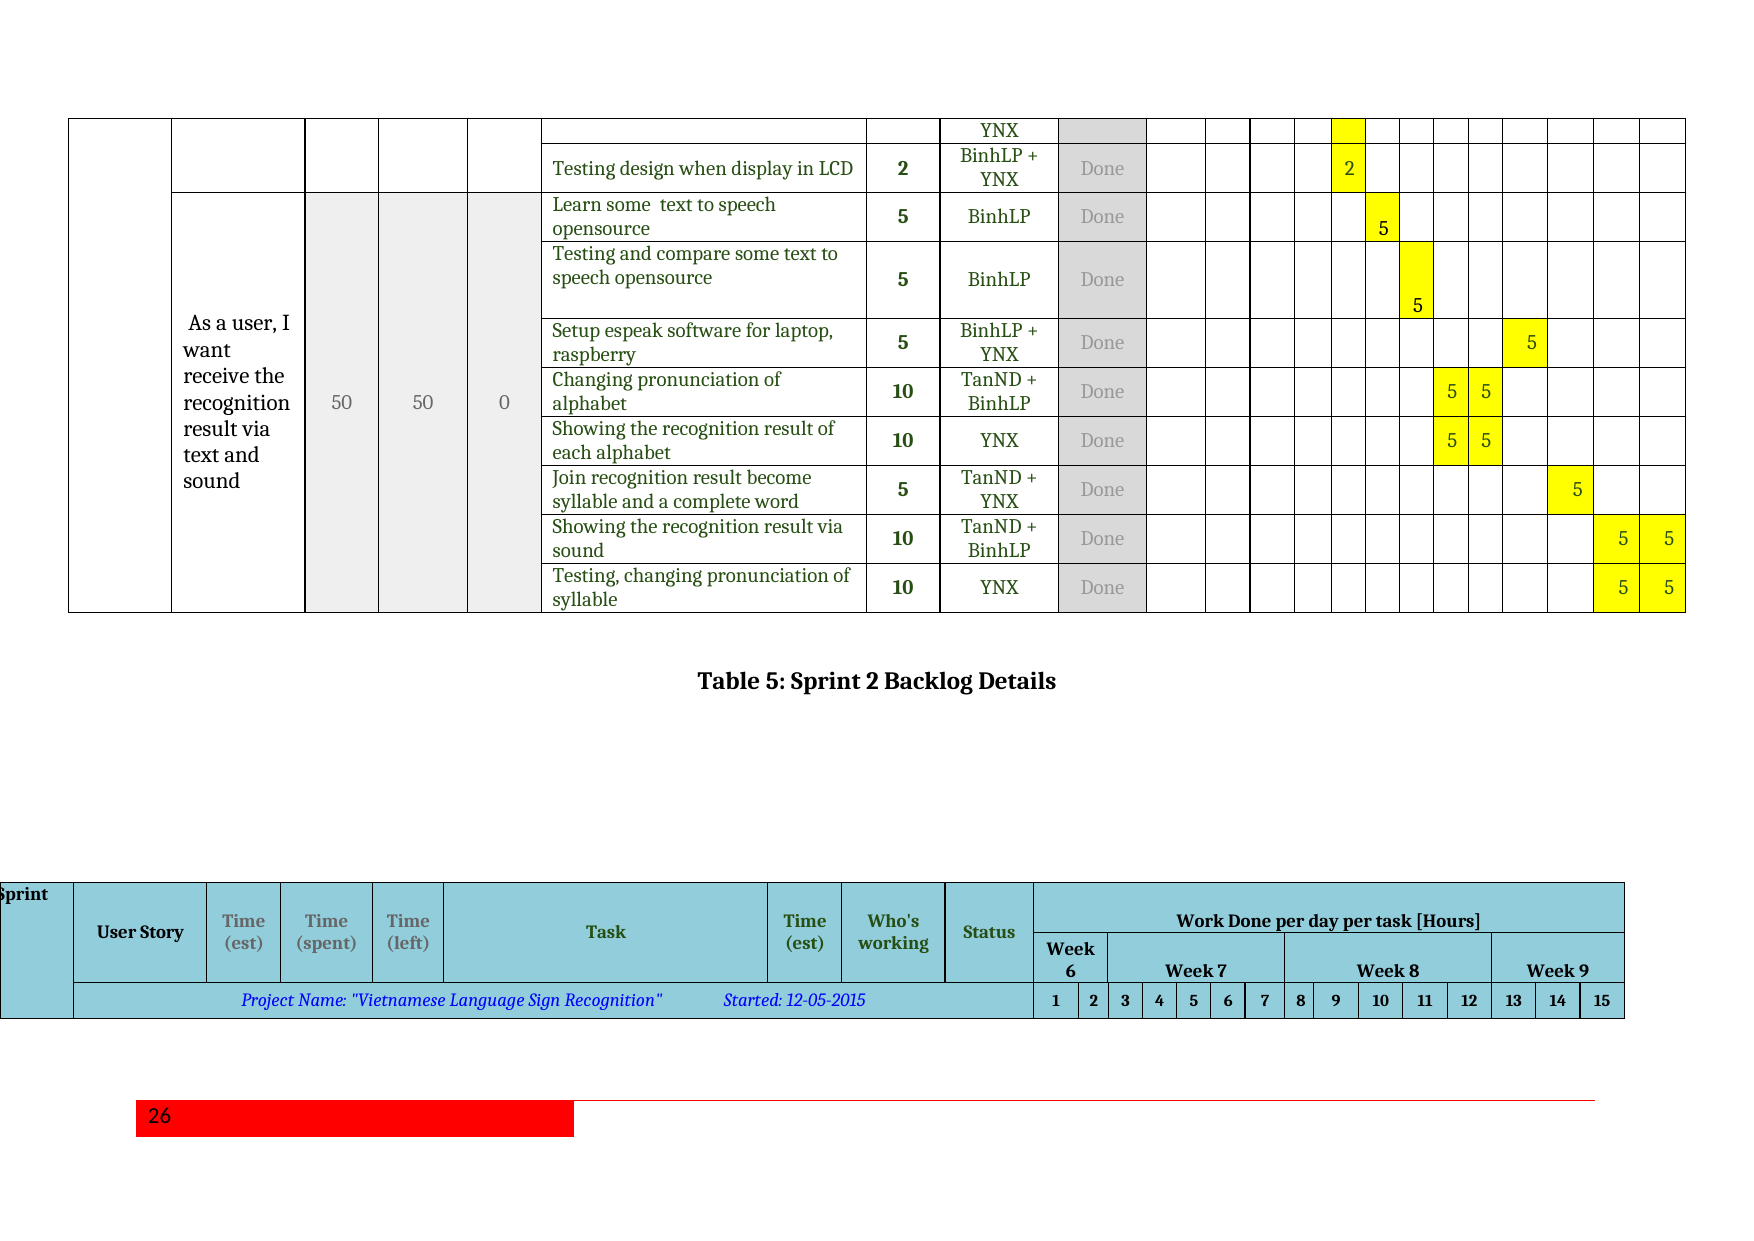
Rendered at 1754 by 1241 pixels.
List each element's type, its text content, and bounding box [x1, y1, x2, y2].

table_cell Done [1059, 515, 1146, 563]
table_cell [1503, 466, 1547, 514]
table_cell [1548, 242, 1593, 318]
table_header Work Done per day per task [Hours] [1034, 883, 1624, 932]
table_cell 2 [1079, 983, 1108, 1018]
table_cell [1332, 242, 1365, 318]
table_cell [1400, 417, 1433, 465]
table_cell [1206, 119, 1249, 143]
table_cell Learn some text to speech opensource [542, 193, 866, 241]
table_cell Testing, changing pronunciation of syllable [542, 564, 866, 612]
table_cell 10 [867, 417, 939, 465]
table_cell [1469, 466, 1502, 514]
table_cell [1295, 319, 1331, 367]
table_cell [1206, 564, 1249, 612]
table_cell 5 [867, 242, 939, 318]
table_cell 0 [468, 193, 541, 612]
table_cell [1206, 417, 1249, 465]
table_cell [1295, 515, 1331, 563]
table_cell 11 [1403, 983, 1447, 1018]
table_cell [1548, 119, 1593, 143]
table_cell [1434, 144, 1468, 192]
table_cell 5 [1469, 417, 1502, 465]
table_cell BinhLP + YNX [941, 319, 1058, 367]
table_cell [1295, 242, 1331, 318]
table_cell [1206, 515, 1249, 563]
table_cell 6 [1211, 983, 1244, 1018]
table_cell [1366, 417, 1399, 465]
table_cell [1251, 515, 1294, 563]
table_cell Setup espeak software for laptop, raspberry [542, 319, 866, 367]
table_cell [1469, 319, 1502, 367]
table_cell Done [1059, 368, 1146, 416]
table_cell 10 [1359, 983, 1402, 1018]
table_cell TanND + BinhLP [941, 368, 1058, 416]
table_cell TanND + YNX [941, 466, 1058, 514]
table_cell [1503, 242, 1547, 318]
table_cell [1206, 193, 1249, 241]
table_cell [1503, 119, 1547, 143]
table_cell [1147, 417, 1205, 465]
table_cell [1434, 319, 1468, 367]
table_cell 2 [867, 144, 939, 192]
table_cell [1640, 242, 1685, 318]
table_cell [1366, 564, 1399, 612]
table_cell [542, 119, 866, 143]
table_cell [1147, 144, 1205, 192]
table_cell [1503, 193, 1547, 241]
table_header Time (est) [207, 883, 280, 982]
table_cell [1434, 466, 1468, 514]
table_cell [1469, 564, 1502, 612]
table_header Time (spent) [281, 883, 372, 982]
table_cell BinhLP [941, 193, 1058, 241]
table_cell [1251, 193, 1294, 241]
table_cell Done [1059, 119, 1146, 143]
table_cell [1434, 515, 1468, 563]
table_header Who's working [842, 883, 944, 982]
table_cell [1295, 144, 1331, 192]
table_cell [1400, 144, 1433, 192]
table_cell [1147, 242, 1205, 318]
table_cell [1147, 193, 1205, 241]
table_cell [1147, 466, 1205, 514]
table_cell [1206, 466, 1249, 514]
table_cell [1206, 319, 1249, 367]
table_header Status [946, 883, 1033, 982]
table_cell [1434, 193, 1468, 241]
table_cell [1469, 119, 1502, 143]
table_cell [1251, 119, 1294, 143]
table_cell 15 [1581, 983, 1624, 1018]
table_cell [1548, 193, 1593, 241]
table_cell YNX [941, 417, 1058, 465]
table_cell [1206, 368, 1249, 416]
table_cell [1332, 368, 1365, 416]
table_cell 5 [867, 193, 939, 241]
table_cell [1251, 319, 1294, 367]
table_cell [1147, 368, 1205, 416]
table_cell [1332, 564, 1365, 612]
table_cell [1332, 193, 1365, 241]
list Table 5: Sprint 2 Backlog Details [148, 667, 1606, 695]
table_cell [1469, 144, 1502, 192]
table_cell Week 9 [1492, 933, 1624, 982]
table_cell 13 [1492, 983, 1535, 1018]
table_cell 5 [1434, 417, 1468, 465]
table_cell BinhLP + YNX [941, 144, 1058, 192]
table_cell 5 [1177, 983, 1210, 1018]
table_cell [1548, 417, 1593, 465]
table_cell [1594, 466, 1639, 514]
table_cell 5 [867, 319, 939, 367]
table_cell Done [1059, 319, 1146, 367]
table_cell [1594, 119, 1639, 143]
table_cell [1366, 368, 1399, 416]
table_cell [1295, 564, 1331, 612]
table_cell [1251, 564, 1294, 612]
table_cell TanND + BinhLP [941, 515, 1058, 563]
table_cell 5 [1434, 368, 1468, 416]
table_cell 7 [1246, 983, 1284, 1018]
table_cell [1434, 119, 1468, 143]
table_cell Done [1059, 193, 1146, 241]
table_cell [1503, 368, 1547, 416]
table_cell [1206, 144, 1249, 192]
table_cell Showing the recognition result via sound [542, 515, 866, 563]
table_cell 5 [1366, 193, 1399, 241]
table_header User Story [74, 883, 206, 982]
table_cell [1640, 193, 1685, 241]
table_header Task [444, 883, 767, 982]
table_cell 3 [1332, 119, 1365, 143]
table_cell [1503, 417, 1547, 465]
table_cell [1295, 193, 1331, 241]
table_cell [1147, 119, 1205, 143]
table_cell YNX [941, 564, 1058, 612]
table_cell 10 [867, 515, 939, 563]
table_cell [1366, 466, 1399, 514]
table_cell Changing pronunciation of alphabet [542, 368, 866, 416]
table_cell 5 [1400, 242, 1433, 318]
table_cell [1366, 144, 1399, 192]
table_header Time (left) [373, 883, 443, 982]
table_cell [1251, 466, 1294, 514]
table_cell [1251, 144, 1294, 192]
table_cell 5 [1503, 319, 1547, 367]
table_cell 10 [867, 368, 939, 416]
table_cell [1469, 242, 1502, 318]
table_cell [1548, 368, 1593, 416]
table_cell [1147, 515, 1205, 563]
table_cell 5 [867, 466, 939, 514]
table_cell [1400, 193, 1433, 241]
table_cell [1400, 515, 1433, 563]
table_cell 4 [1143, 983, 1176, 1018]
table_cell [1400, 119, 1433, 143]
table_cell [1503, 515, 1547, 563]
table_cell Week 7 [1108, 933, 1284, 982]
table_header Time (est) [768, 883, 841, 982]
table_cell [1469, 193, 1502, 241]
table_cell [1295, 119, 1331, 143]
table_cell 12 [1448, 983, 1491, 1018]
table_cell [1640, 466, 1685, 514]
table_cell [1400, 564, 1433, 612]
table_cell Done [1059, 417, 1146, 465]
table_cell [1147, 319, 1205, 367]
table_cell Showing the recognition result of each alphabet [542, 417, 866, 465]
table_cell [1548, 515, 1593, 563]
table_cell [1594, 193, 1639, 241]
table_cell [1206, 242, 1249, 318]
table_cell 5 [1594, 564, 1639, 612]
table_cell [1332, 466, 1365, 514]
table_cell [1469, 515, 1502, 563]
table_cell [1251, 368, 1294, 416]
table_cell Done [1059, 564, 1146, 612]
table_cell 50 [306, 193, 378, 612]
table_cell 9 [1314, 983, 1358, 1018]
table_cell 3 [1109, 983, 1142, 1018]
table_cell [1295, 417, 1331, 465]
table_cell Done [1059, 466, 1146, 514]
table_cell [1400, 319, 1433, 367]
table_cell 5 [1548, 466, 1593, 514]
table_cell [1594, 242, 1639, 318]
table_cell [1434, 242, 1468, 318]
table_cell [1332, 319, 1365, 367]
table_cell [1332, 515, 1365, 563]
table_cell 8 [1285, 983, 1313, 1018]
table_cell 14 [1536, 983, 1579, 1018]
table_cell [1594, 319, 1639, 367]
table_cell [1251, 242, 1294, 318]
table_cell [1594, 144, 1639, 192]
table_cell [1640, 319, 1685, 367]
table_cell As a user, I want receive the recognition result via text and sound [172, 193, 304, 612]
table_cell 10 [867, 564, 939, 612]
table_cell [1640, 368, 1685, 416]
table_cell 5 [1640, 564, 1685, 612]
table_cell Done [1059, 242, 1146, 318]
table_cell 1 [1034, 983, 1078, 1018]
table_cell [1332, 417, 1365, 465]
table_cell 3 [867, 119, 939, 143]
table_cell [1251, 417, 1294, 465]
table_cell 50 [379, 193, 467, 612]
table_cell BinhLP + YNX [941, 119, 1058, 143]
table_cell [1503, 144, 1547, 192]
table_cell [1594, 417, 1639, 465]
table_cell 5 [1469, 368, 1502, 416]
table_cell [1548, 144, 1593, 192]
table_cell [1400, 466, 1433, 514]
table_cell [1548, 564, 1593, 612]
table_cell [1640, 144, 1685, 192]
table_cell [1366, 319, 1399, 367]
table_cell [1295, 368, 1331, 416]
table_cell Testing and compare some text to speech opensource [542, 242, 866, 318]
table_cell [1434, 564, 1468, 612]
table_cell BinhLP [941, 242, 1058, 318]
table_cell 2 [1332, 144, 1365, 192]
table_cell Week6 [1034, 933, 1107, 982]
table_cell [1400, 368, 1433, 416]
table_cell [1147, 564, 1205, 612]
table_header Sprint [1, 883, 73, 1018]
table_cell Testing design when display in LCD [542, 144, 866, 192]
table_cell [1366, 119, 1399, 143]
table_cell 5 [1640, 515, 1685, 563]
table_cell [1548, 319, 1593, 367]
table_cell Join recognition result become syllable and a complete word [542, 466, 866, 514]
table_cell 5 [1594, 515, 1639, 563]
table_cell Project Name: "Vietnamese Language Sign Recognition" Started: 12-05-2015 [74, 983, 1033, 1018]
table_cell [1295, 466, 1331, 514]
table_cell Done [1059, 144, 1146, 192]
table_cell [1640, 119, 1685, 143]
table_cell [1366, 515, 1399, 563]
table_cell Week 8 [1285, 933, 1491, 982]
table_cell [1640, 417, 1685, 465]
table_cell [1366, 242, 1399, 318]
table_cell [1503, 564, 1547, 612]
table_cell [1594, 368, 1639, 416]
